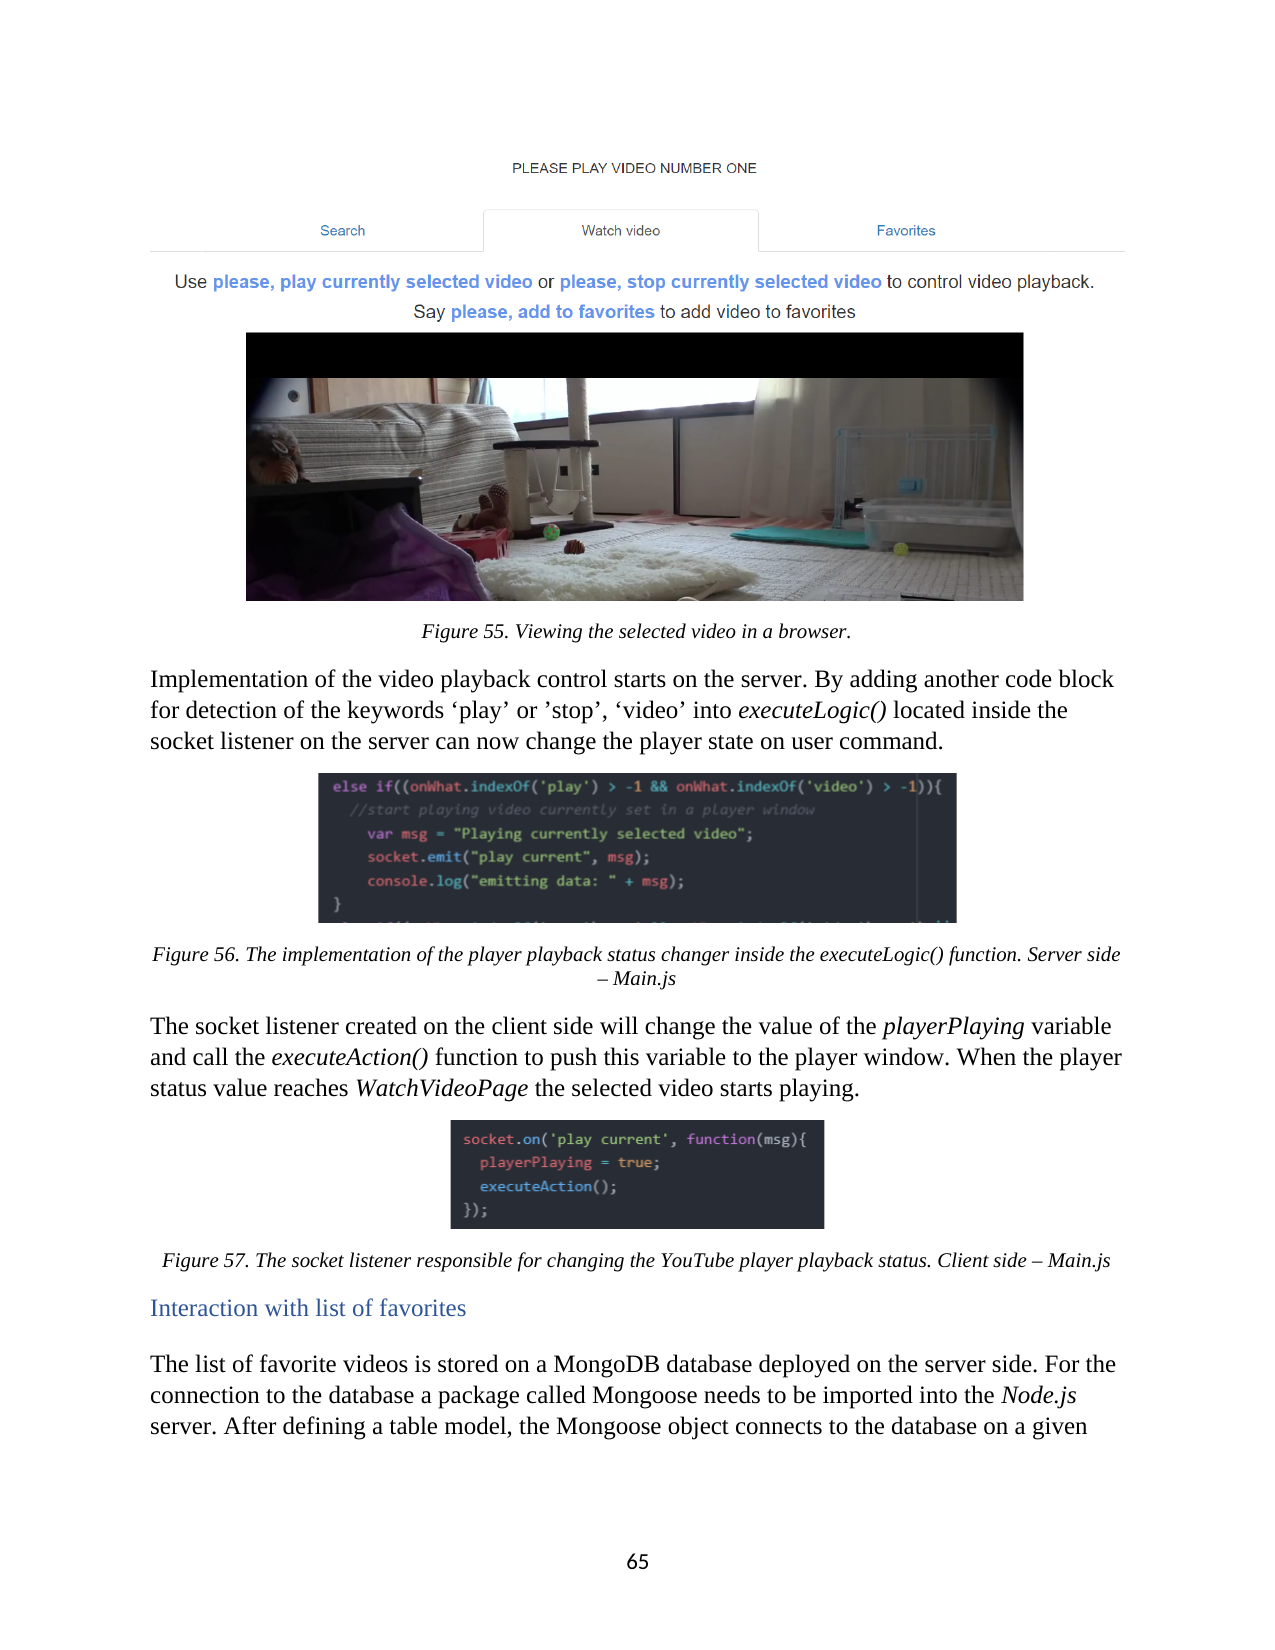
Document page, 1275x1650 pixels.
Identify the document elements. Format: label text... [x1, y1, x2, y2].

text Figure 57. The socket listener responsible for changing the YouTube player playback status. Client side – Main.js [150, 1248, 1125, 1272]
text Figure 55. Viewing the selected video in a browser. [150, 619, 1125, 643]
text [150, 1349, 1125, 1439]
picture [150, 150, 1125, 601]
subtitle Interaction with list of favorites [150, 1293, 1125, 1321]
text Implementation of the video playback control starts on the server. By adding another code block for detection of the keywords ‘play’ or ’stop’, ‘video’ into executeLogic() located inside the socket listener on the server can now change the player state on user command. [150, 664, 1125, 755]
picture [318, 773, 957, 923]
picture [450, 1120, 825, 1229]
text Figure 56. The implementation of the player playback status changer inside the executeLogic() function. Server side – Main.js [150, 942, 1125, 990]
text The socket listener created on the client side will change the value of the playerPlaying variable and call the executeAction() function to push this variable to the player window. When the player status value reaches WatchVideoPage the selected video starts playing. [150, 1011, 1125, 1102]
